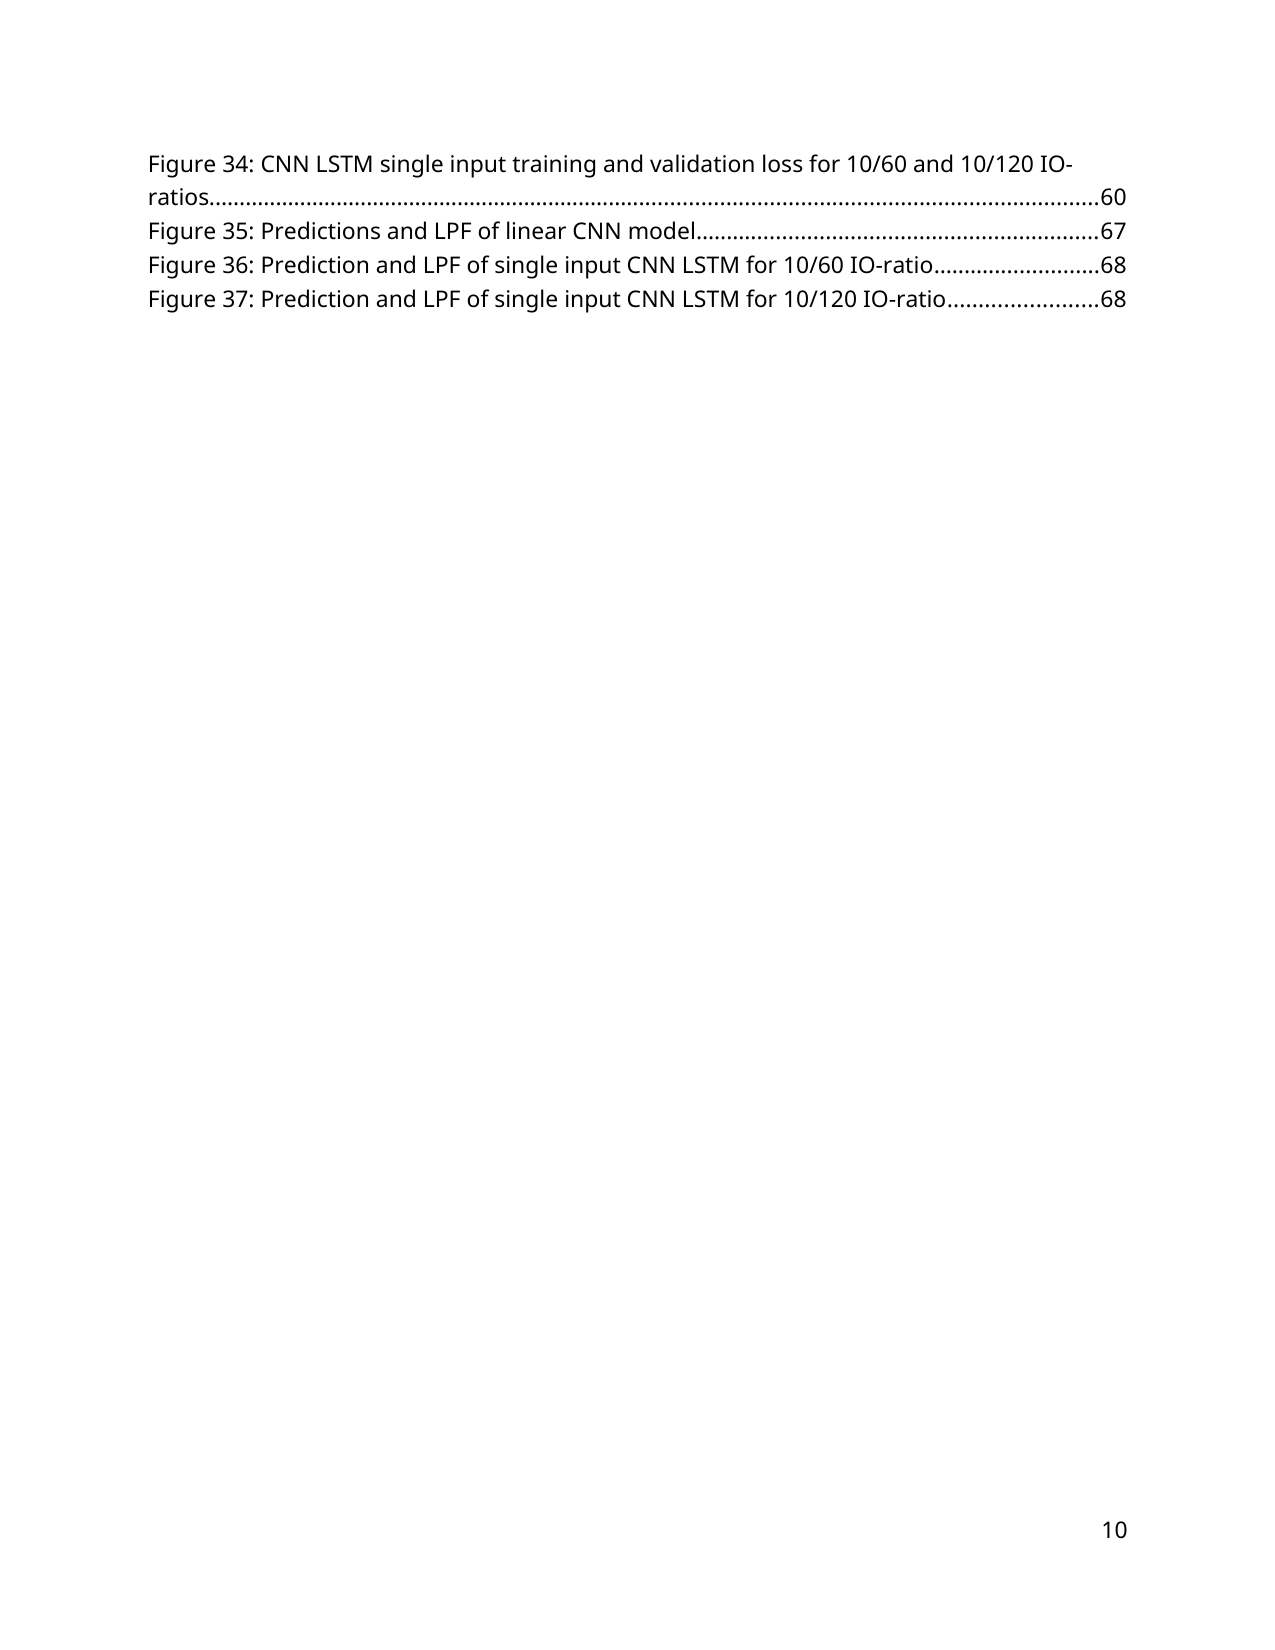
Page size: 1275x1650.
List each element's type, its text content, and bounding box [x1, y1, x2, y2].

text Figure 37: Prediction and LPF of single input CNN LSTM for 10/120 IO-ratio 68 [148, 283, 1127, 314]
text Figure 36: Prediction and LPF of single input CNN LSTM for 10/60 IO-ratio 68 [148, 249, 1127, 280]
text Figure 35: Predictions and LPF of linear CNN model 67 [148, 215, 1127, 246]
text Figure 34: CNN LSTM single input training and validation loss for 10/60 and 10/120 IO-ratios 60 [148, 148, 1127, 213]
